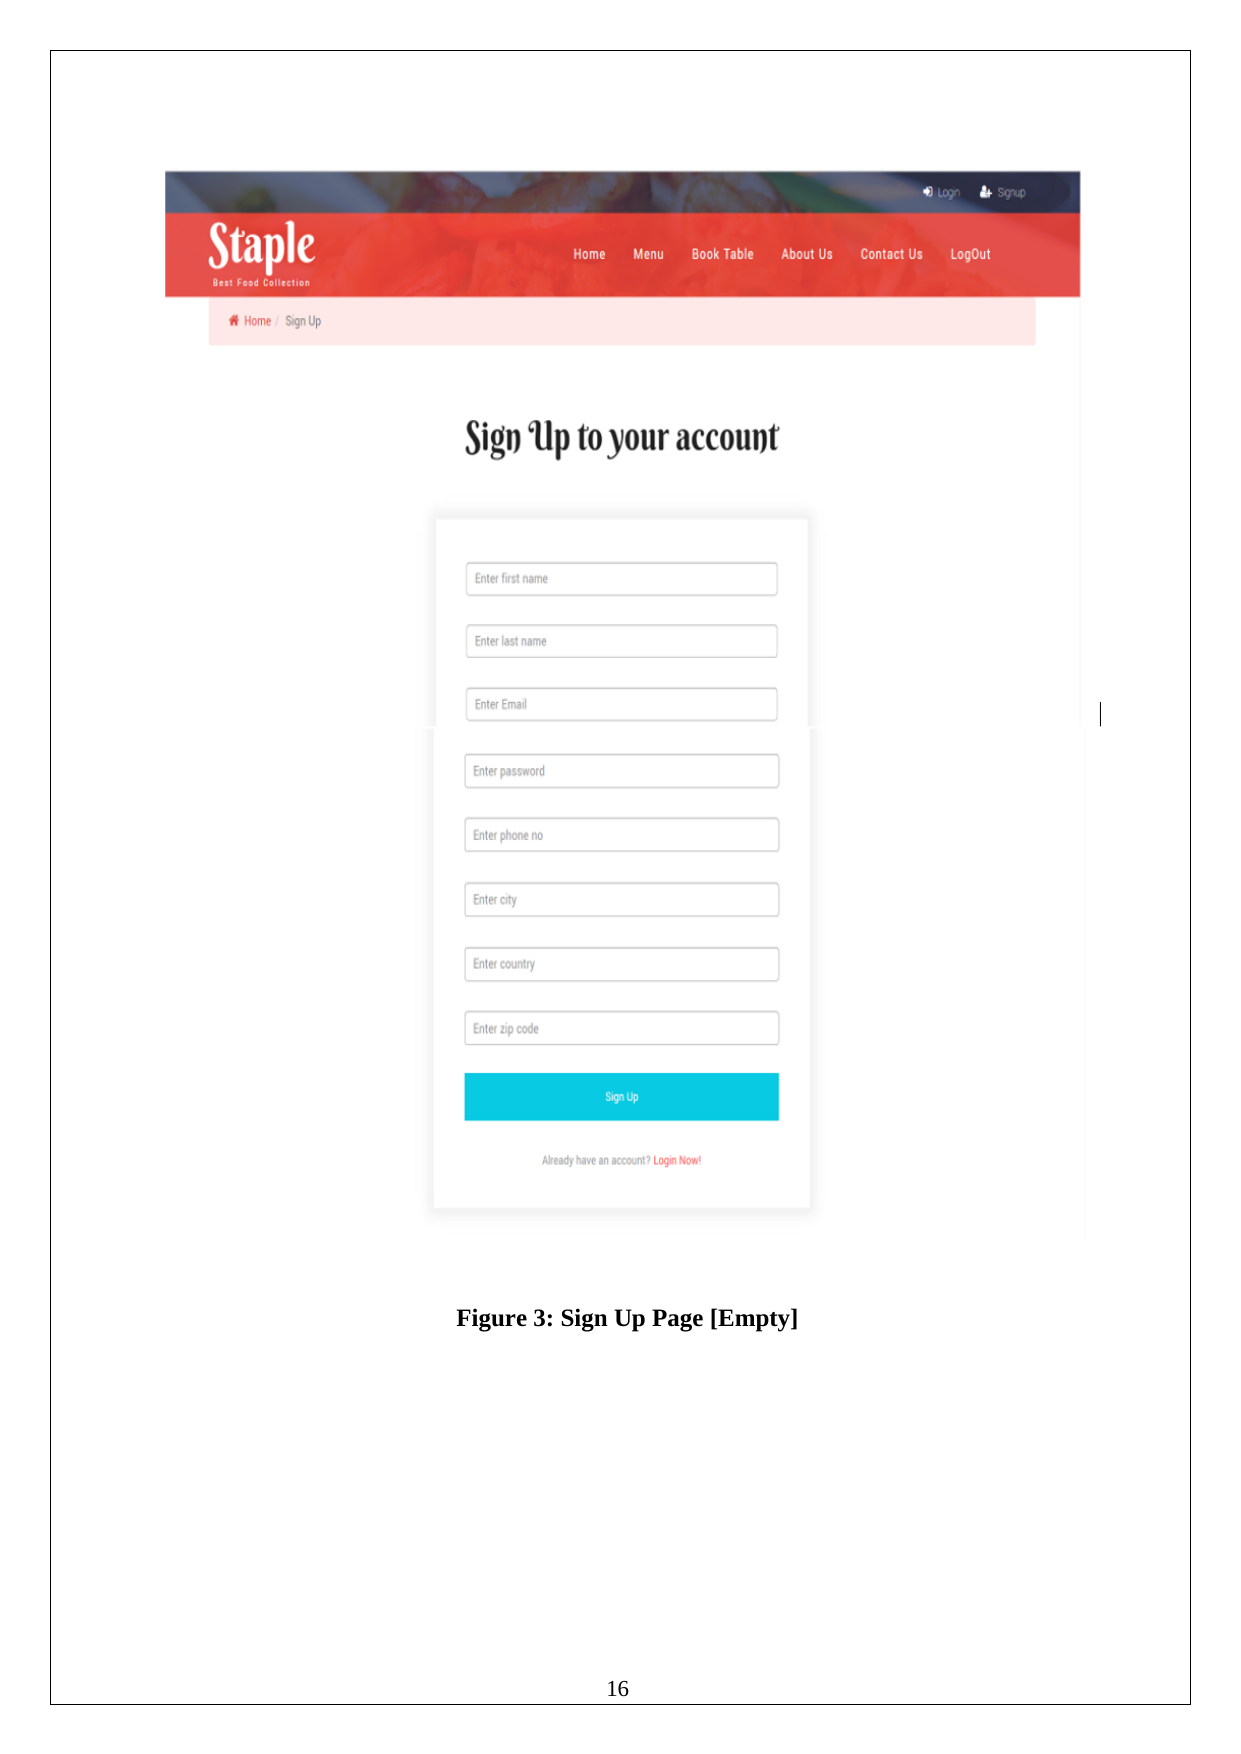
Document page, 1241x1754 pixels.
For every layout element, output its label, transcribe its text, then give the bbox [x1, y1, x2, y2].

text Figure 3: Sign Up Page [Empty] [150, 1303, 1179, 1332]
picture [150, 150, 1102, 1240]
